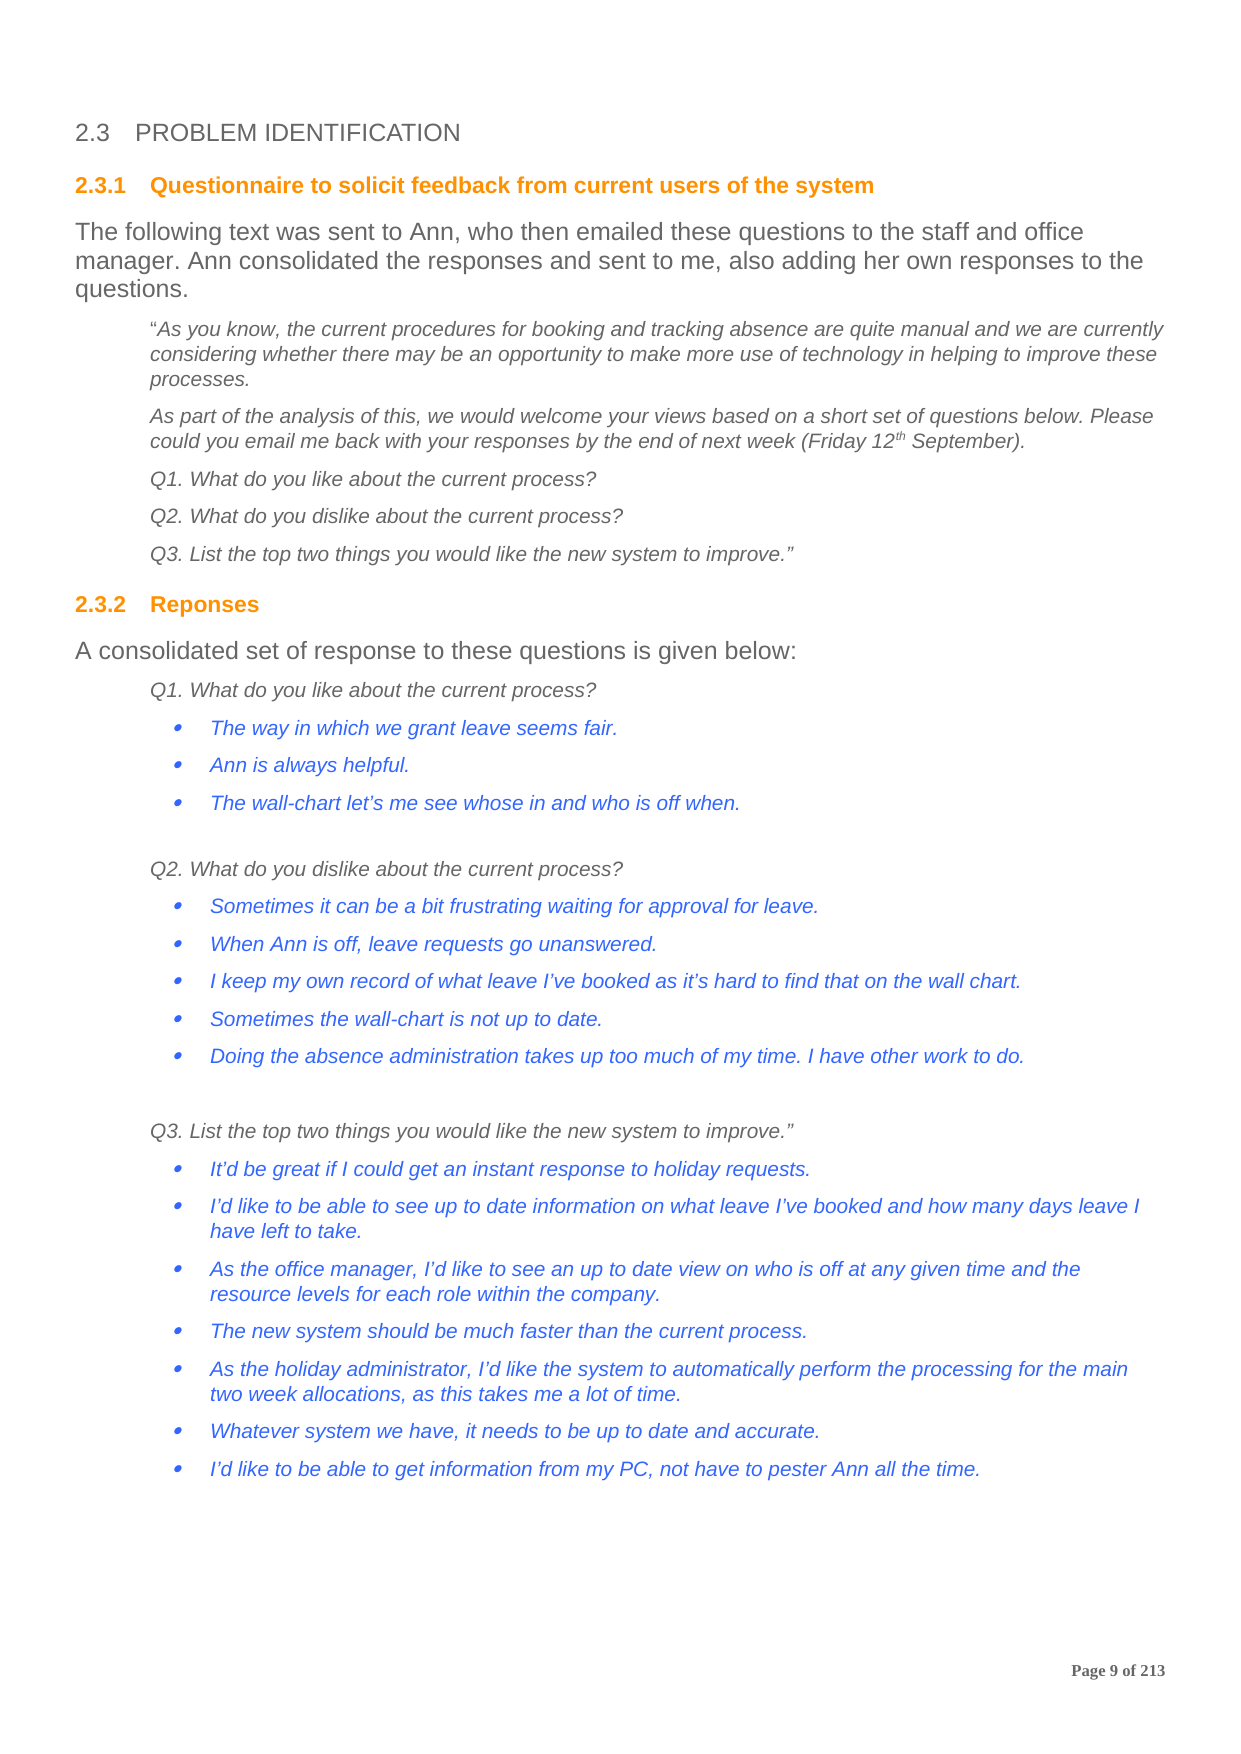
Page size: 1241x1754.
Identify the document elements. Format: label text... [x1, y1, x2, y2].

text The following text was sent to Ann, who then emailed these questions to the staff and office manager. Ann consolidated the responses and sent to me, also adding her own responses to the questions. [75, 217, 1165, 303]
list It’d be great if I could get an instant response to holiday requests. [172, 1156, 1165, 1181]
list The wall-chart let’s me see whose in and who is off when. [172, 789, 1165, 843]
subtitle Problem identification [75, 118, 1165, 147]
text A consolidated set of response to these questions is given below: [75, 636, 1165, 664]
list Whatever system we have, it needs to be up to date and accurate. [172, 1418, 1165, 1443]
text Q2. What do you dislike about the current process? [150, 856, 1165, 881]
list Doing the absence administration takes up too much of my time. I have other work to do. [172, 1043, 1165, 1068]
list I’d like to be able to get information from my PC, not have to pester Ann all the time. [172, 1456, 1165, 1481]
text As part of the analysis of this, we would welcome your views based on a short set of questions below. Please could you email me back with your responses by the end of next week (Friday 12th September). [150, 403, 1165, 453]
text Q1. What do you like about the current process? [150, 466, 1165, 491]
text Q3. List the top two things you would like the new system to improve.” [150, 1118, 1165, 1143]
list As the office manager, I’d like to see an up to date view on who is off at any given time and the resource levels for each role within the company. [172, 1256, 1165, 1306]
list The way in which we grant leave seems fair. [172, 714, 1165, 739]
text “As you know, the current procedures for booking and tracking absence are quite manual and we are currently considering whether there may be an opportunity to make more use of technology in helping to improve these processes. [150, 316, 1165, 391]
text Q1. What do you like about the current process? [150, 677, 1165, 702]
list Sometimes the wall-chart is not up to date. [172, 1006, 1165, 1031]
list The new system should be much faster than the current process. [172, 1318, 1165, 1343]
list Ann is always helpful. [172, 752, 1165, 777]
list I keep my own record of what leave I’ve booked as it’s hard to find that on the wall chart. [172, 968, 1165, 993]
list When Ann is off, leave requests go unanswered. [172, 931, 1165, 956]
list I’d like to be able to see up to date information on what leave I’ve booked and how many days leave I have left to take. [172, 1193, 1165, 1243]
text Q3. List the top two things you would like the new system to improve.” [150, 541, 1165, 566]
list Sometimes it can be a bit frustrating waiting for approval for leave. [172, 893, 1165, 918]
list As the holiday administrator, I’d like the system to automatically perform the processing for the main two week allocations, as this takes me a lot of time. [172, 1356, 1165, 1406]
subtitle Reponses [75, 591, 1165, 617]
subtitle Questionnaire to solicit feedback from current users of the system [75, 172, 1165, 198]
text Q2. What do you dislike about the current process? [150, 503, 1165, 528]
